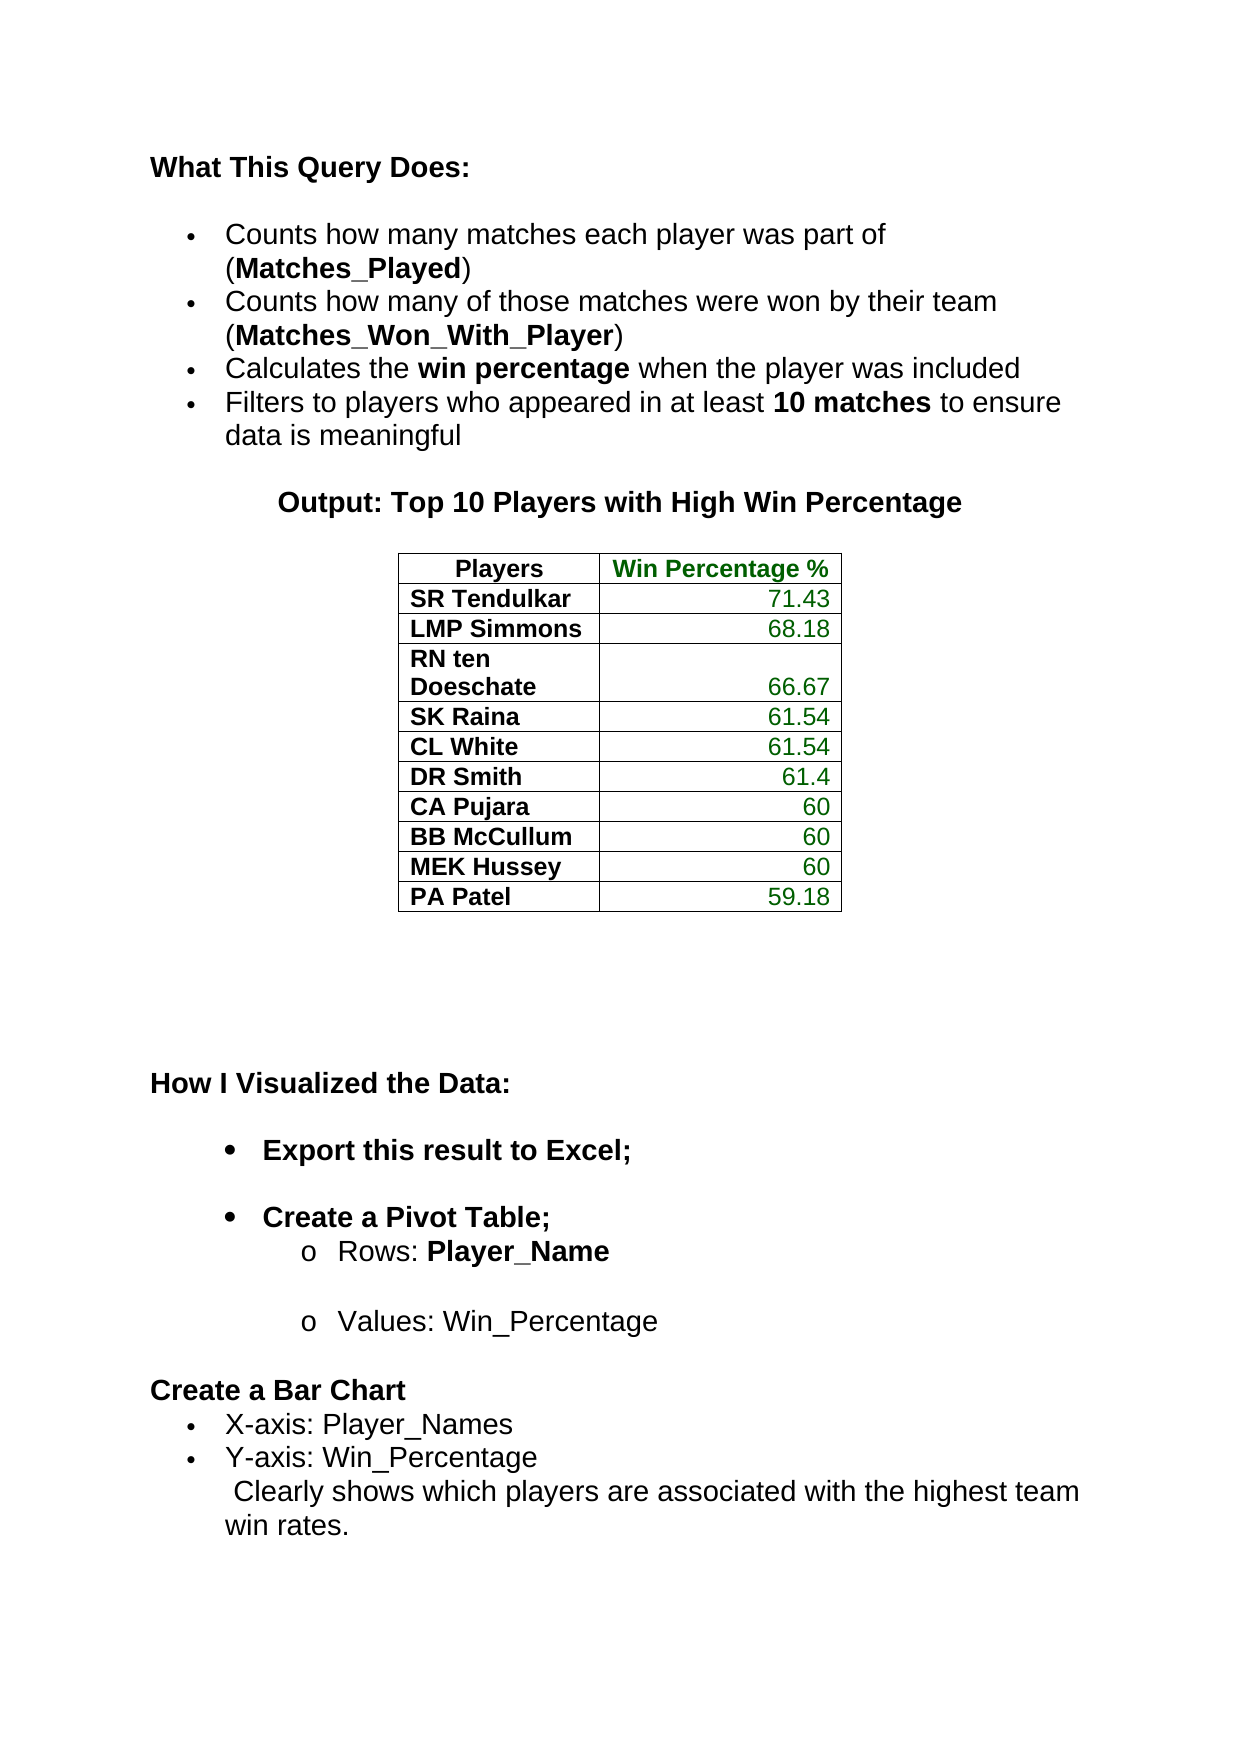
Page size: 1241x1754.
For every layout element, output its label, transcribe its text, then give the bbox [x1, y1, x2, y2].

list Calculates the win percentage when the player was included [187, 351, 1090, 385]
table_cell CA Pujara [399, 792, 599, 821]
text How I Visualized the Data: [150, 1066, 1090, 1099]
table_cell SK Raina [399, 702, 599, 731]
text Output: Top 10 Players with High Win Percentage [150, 485, 1090, 519]
list Create a Pivot Table; [225, 1200, 1090, 1234]
table_cell 60 [600, 792, 841, 821]
list Counts how many of those matches were won by their team (Matches_Won_With_Player) [187, 284, 1090, 351]
table_cell 61.54 [600, 702, 841, 731]
table_cell SR Tendulkar [399, 584, 599, 612]
text What This Query Does: [150, 150, 1090, 183]
list Filters to players who appeared in at least 10 matches to ensure data is meaningful [187, 385, 1090, 452]
table_header Players [399, 554, 599, 582]
table_cell DR Smith [399, 762, 599, 791]
list Counts how many matches each player was part of (Matches_Played) [187, 217, 1090, 284]
list Export this result to Excel; [225, 1133, 1090, 1167]
table_cell 60 [600, 822, 841, 851]
table_cell CL White [399, 732, 599, 761]
table_cell 61.54 [600, 732, 841, 761]
table_cell 66.67 [600, 644, 841, 701]
table_header Win Percentage % [600, 554, 841, 582]
list Rows: Player_Name [300, 1234, 1090, 1270]
table_cell 71.43 [600, 584, 841, 612]
table_cell 61.4 [600, 762, 841, 791]
table_cell PA Patel [399, 882, 599, 911]
list Y-axis: Win_Percentage Clearly shows which players are associated with the highest team win rates. [187, 1440, 1090, 1541]
list X-axis: Player_Names [187, 1407, 1090, 1440]
list Values: Win_Percentage [300, 1304, 1090, 1340]
table_cell 68.18 [600, 614, 841, 642]
table_cell BB McCullum [399, 822, 599, 851]
table_cell LMP Simmons [399, 614, 599, 642]
text Create a Bar Chart [150, 1373, 1090, 1407]
table_cell 60 [600, 852, 841, 881]
table_cell MEK Hussey [399, 852, 599, 881]
table_cell RN ten Doeschate [399, 644, 599, 701]
table_cell 59.18 [600, 882, 841, 911]
